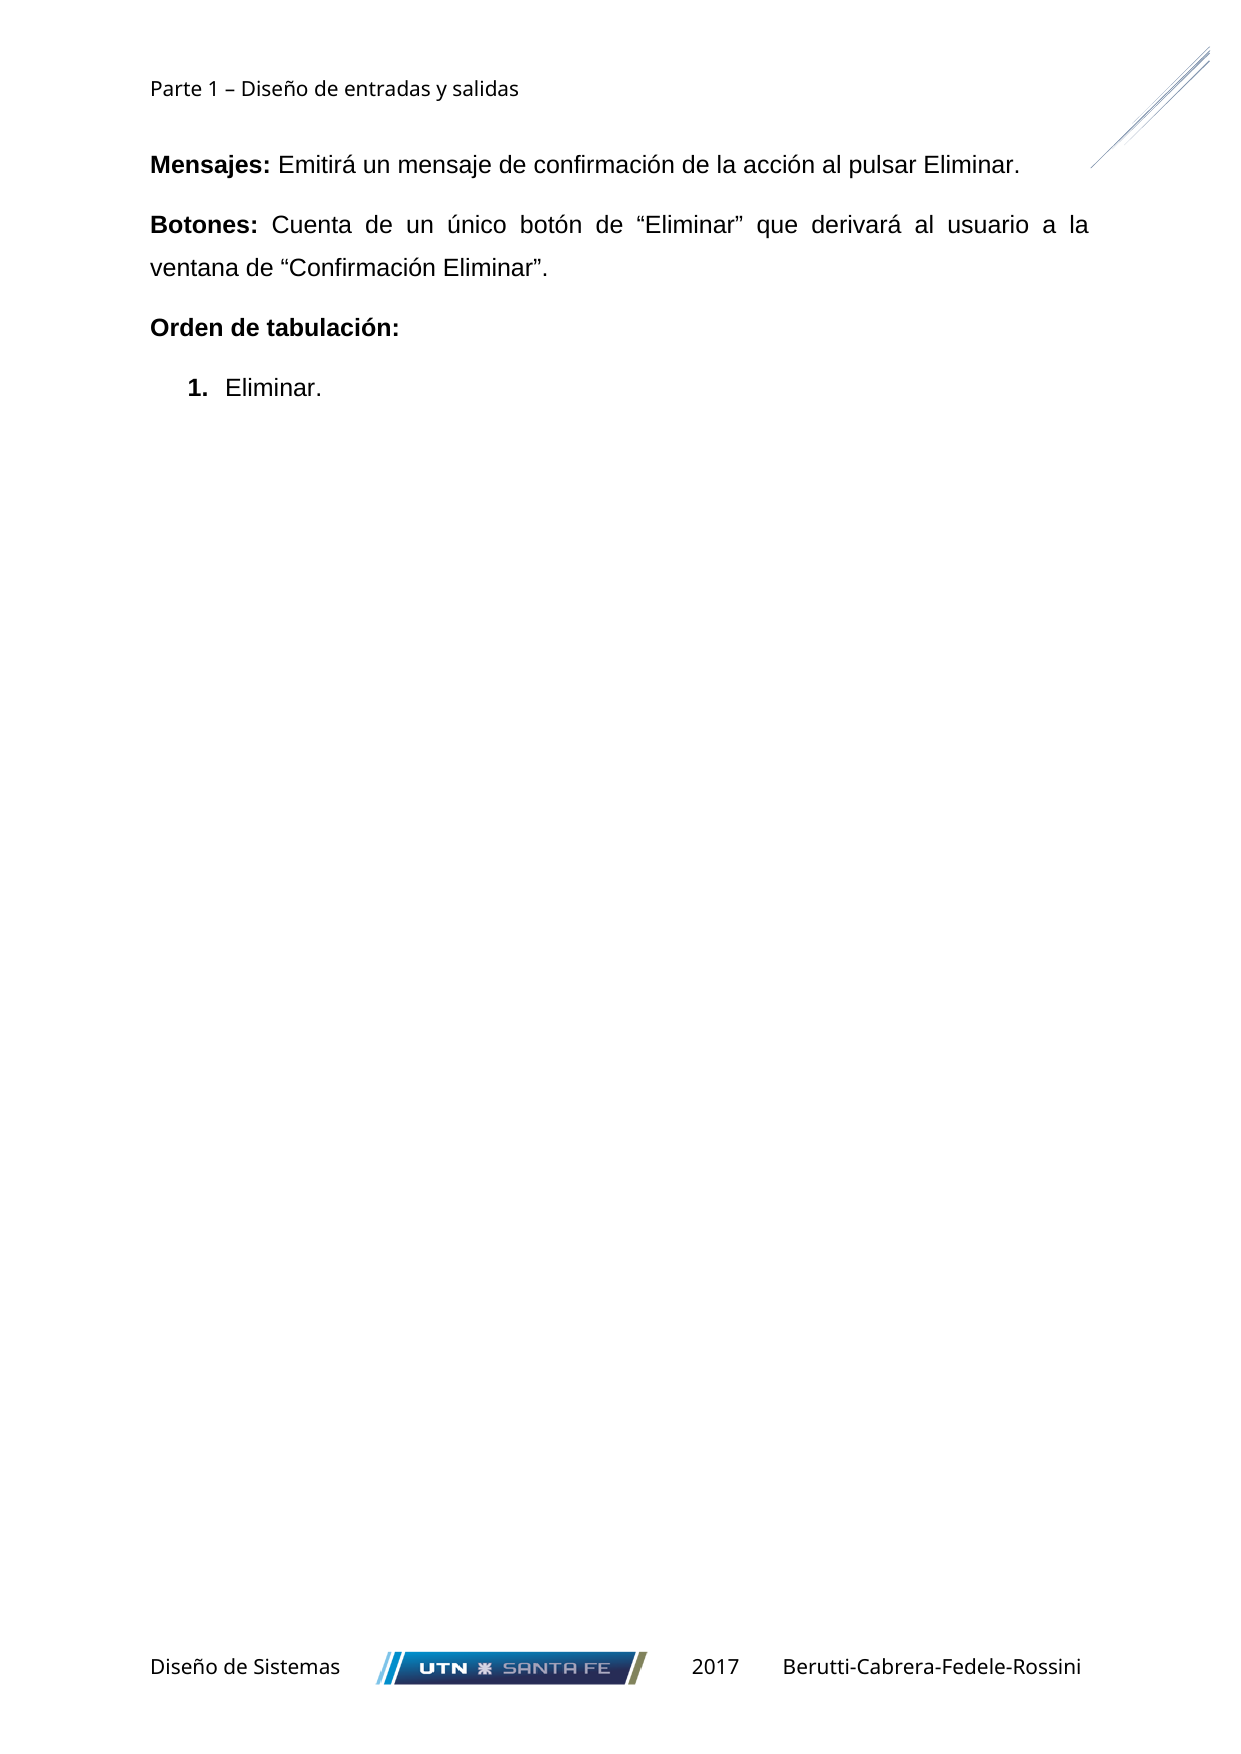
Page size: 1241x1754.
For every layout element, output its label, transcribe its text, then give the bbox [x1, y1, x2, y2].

list Eliminar. [187, 372, 1090, 401]
text Orden de tabulación: [150, 313, 1090, 341]
picture [356, 1588, 668, 1748]
text Mensajes: Emitirá un mensaje de confirmación de la acción al pulsar Eliminar. [150, 150, 1090, 179]
text Botones: Cuenta de un único botón de “Eliminar” que derivará al usuario a la ventana de “Confirmación Eliminar”. [150, 210, 1090, 282]
